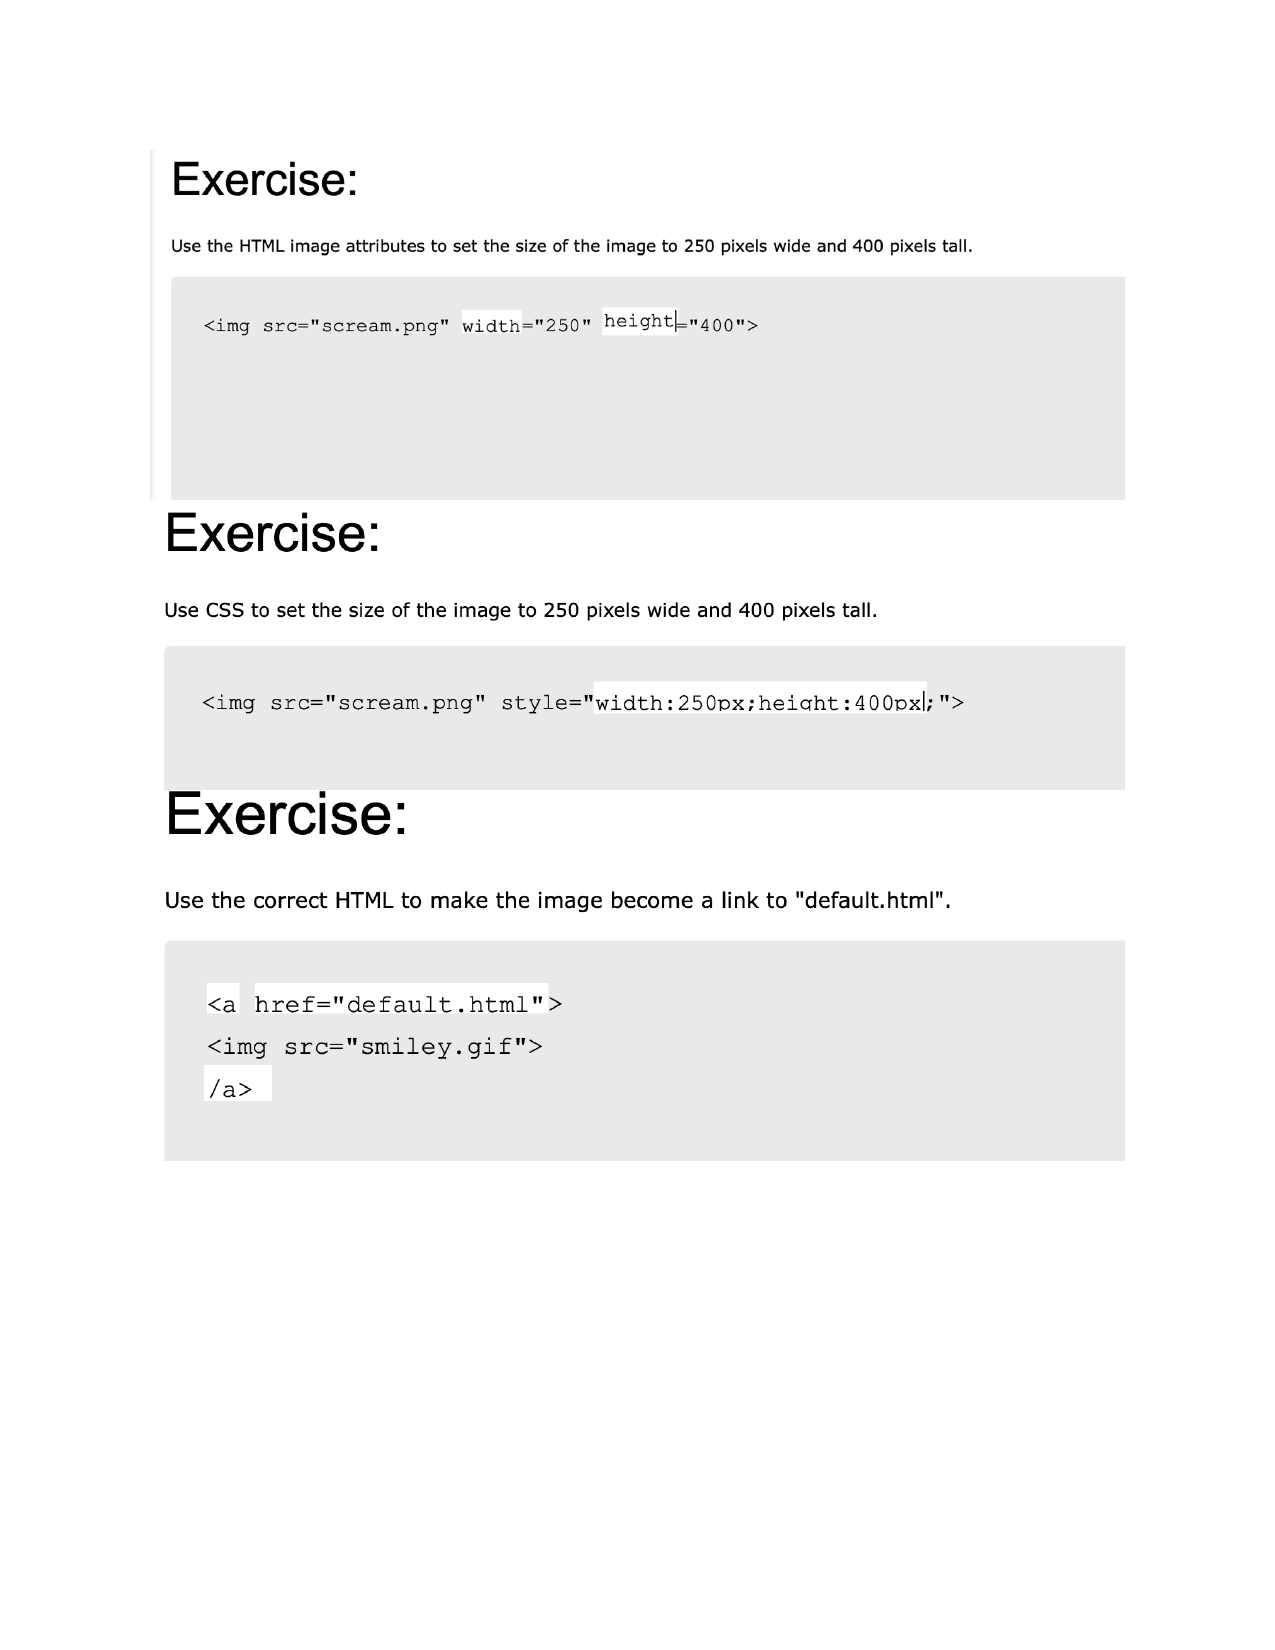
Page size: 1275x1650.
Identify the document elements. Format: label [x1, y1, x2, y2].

picture [150, 150, 1125, 1161]
